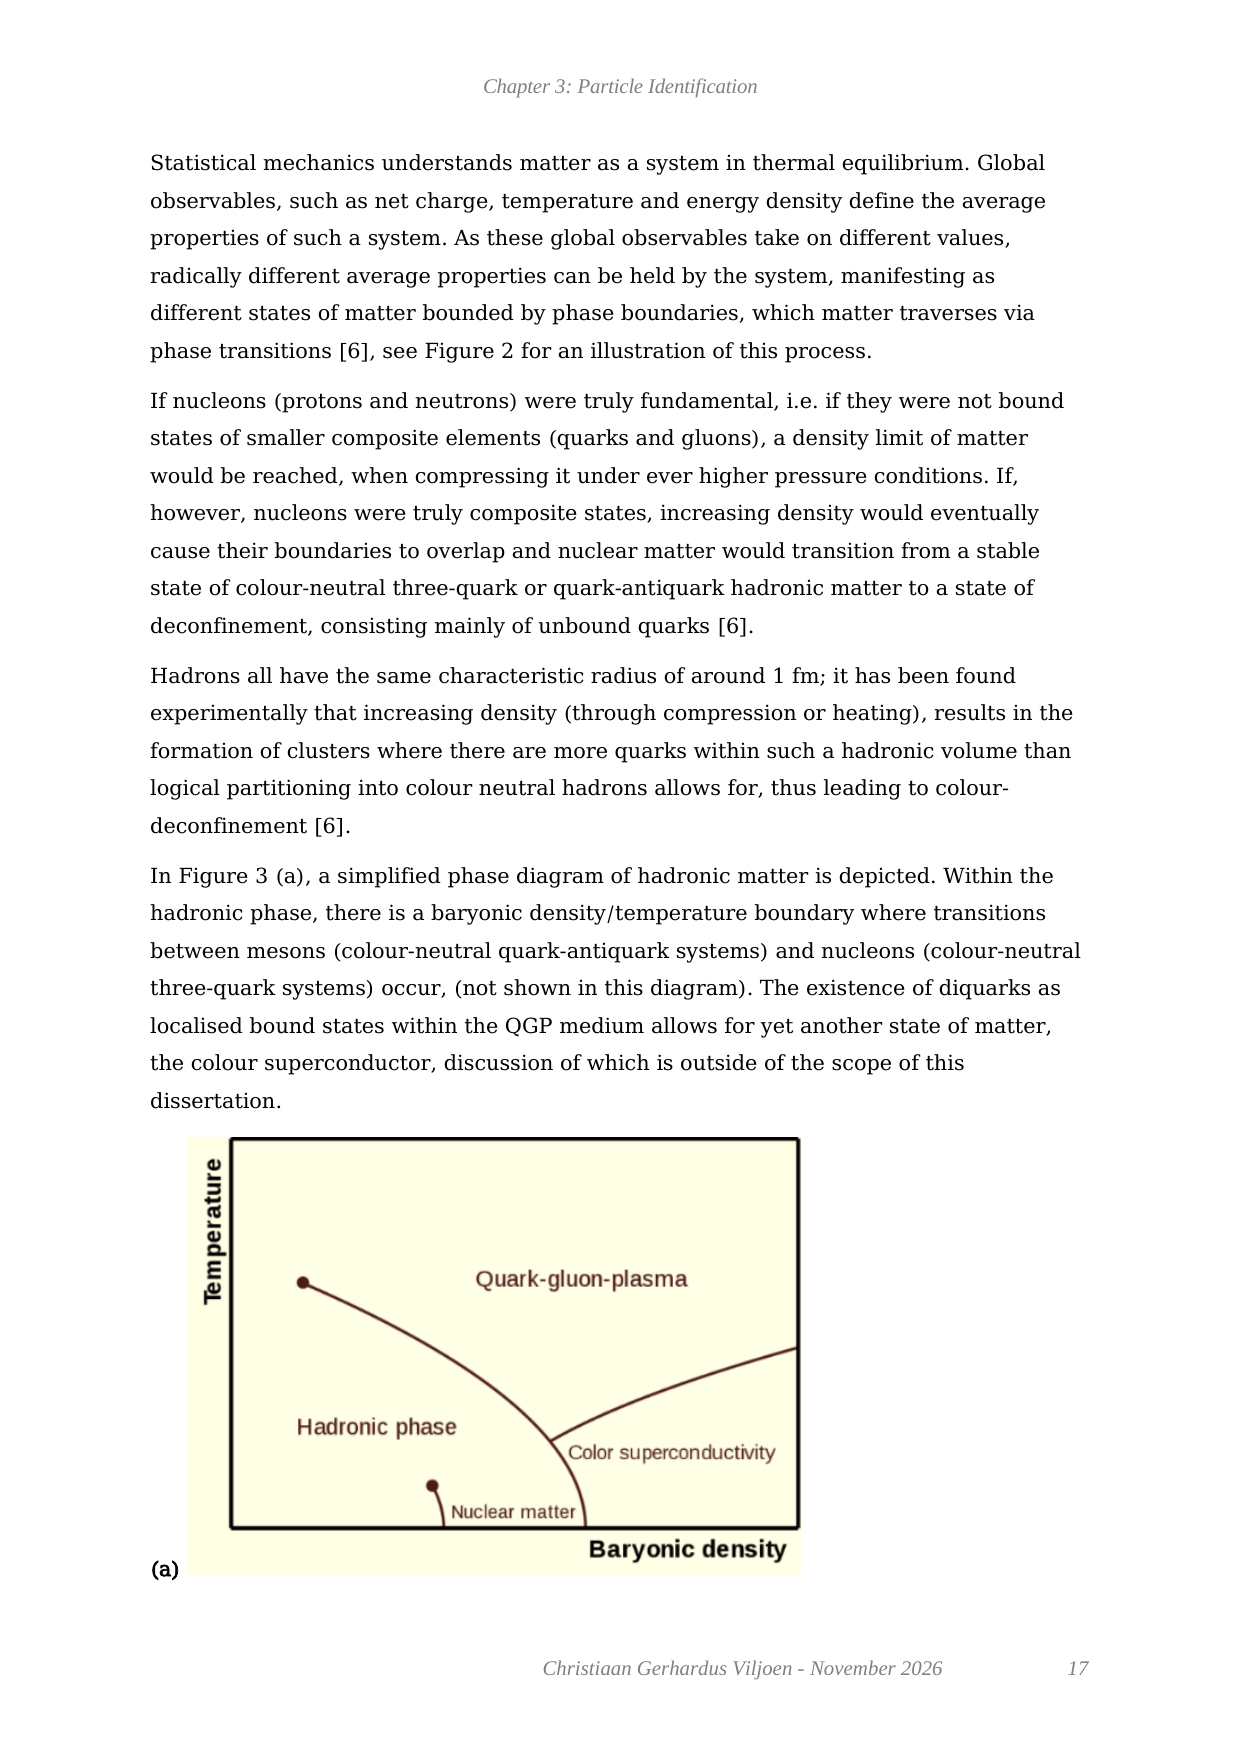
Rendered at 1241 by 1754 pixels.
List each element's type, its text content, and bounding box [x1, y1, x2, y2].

text If nucleons (protons and neutrons) were truly fundamental, i.e. if they were not bound states of smaller composite elements (quarks and gluons), a density limit of matter would be reached, when compressing it under ever higher pressure conditions. If, however, nucleons were truly composite states, increasing density would eventually cause their boundaries to overlap and nuclear matter would transition from a stable state of colour-neutral three-quark or quark-antiquark hadronic matter to a state of deconfinement, consisting mainly of unbound quarks . [150, 387, 1090, 637]
text Hadrons all have the same characteristic radius of around 1 fm; it has been found experimentally that increasing density (through compression or heating), results in the formation of clusters where there are more quarks within such a hadronic volume than logical partitioning into colour neutral hadrons allows for, thus leading to colour-deconfinement . [150, 662, 1090, 837]
text Statistical mechanics understands matter as a system in thermal equilibrium. Global observables, such as net charge, temperature and energy density define the average properties of such a system. As these global observables take on different values, radically different average properties can be held by the system, manifesting as different states of matter bounded by phase boundaries, which matter traverses via phase transitions, see Figure 2 for an illustration of this process. [150, 150, 1090, 362]
picture [186, 1137, 802, 1576]
text In Figure 3 (a), a simplified phase diagram of hadronic matter is depicted. Within the hadronic phase, there is a baryonic density/temperature boundary where transitions between mesons (colour-neutral quark-antiquark systems) and nucleons (colour-neutral three-quark systems) occur, (not shown in this diagram). The existence of diquarks as localised bound states within the QGP medium allows for yet another state of matter, the colour superconductor, discussion of which is outside of the scope of this dissertation. [150, 862, 1090, 1112]
